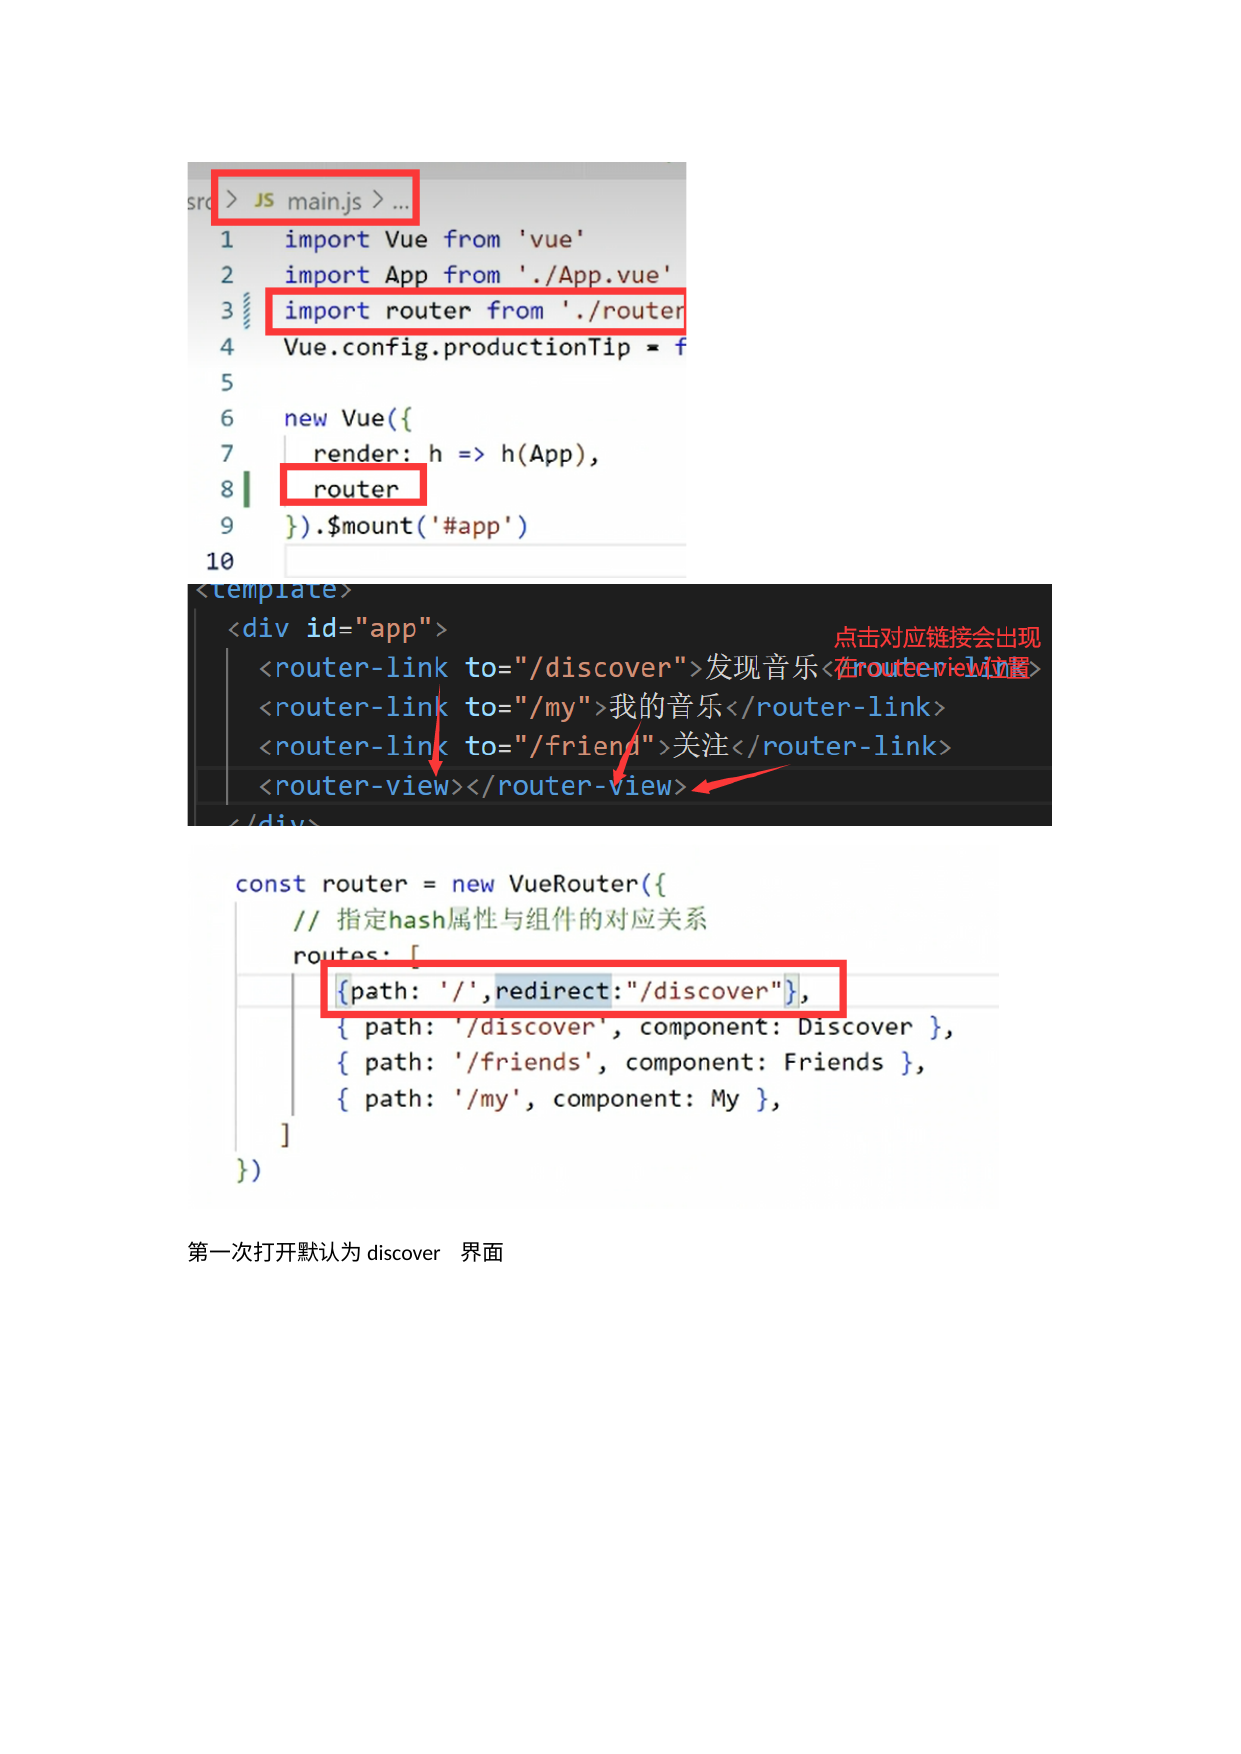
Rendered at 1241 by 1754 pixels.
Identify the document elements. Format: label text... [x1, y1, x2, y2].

picture [187, 584, 1052, 826]
picture [187, 844, 999, 1209]
text 第一次打开默认为discover 界面 [187, 1234, 1053, 1267]
picture [187, 162, 687, 578]
